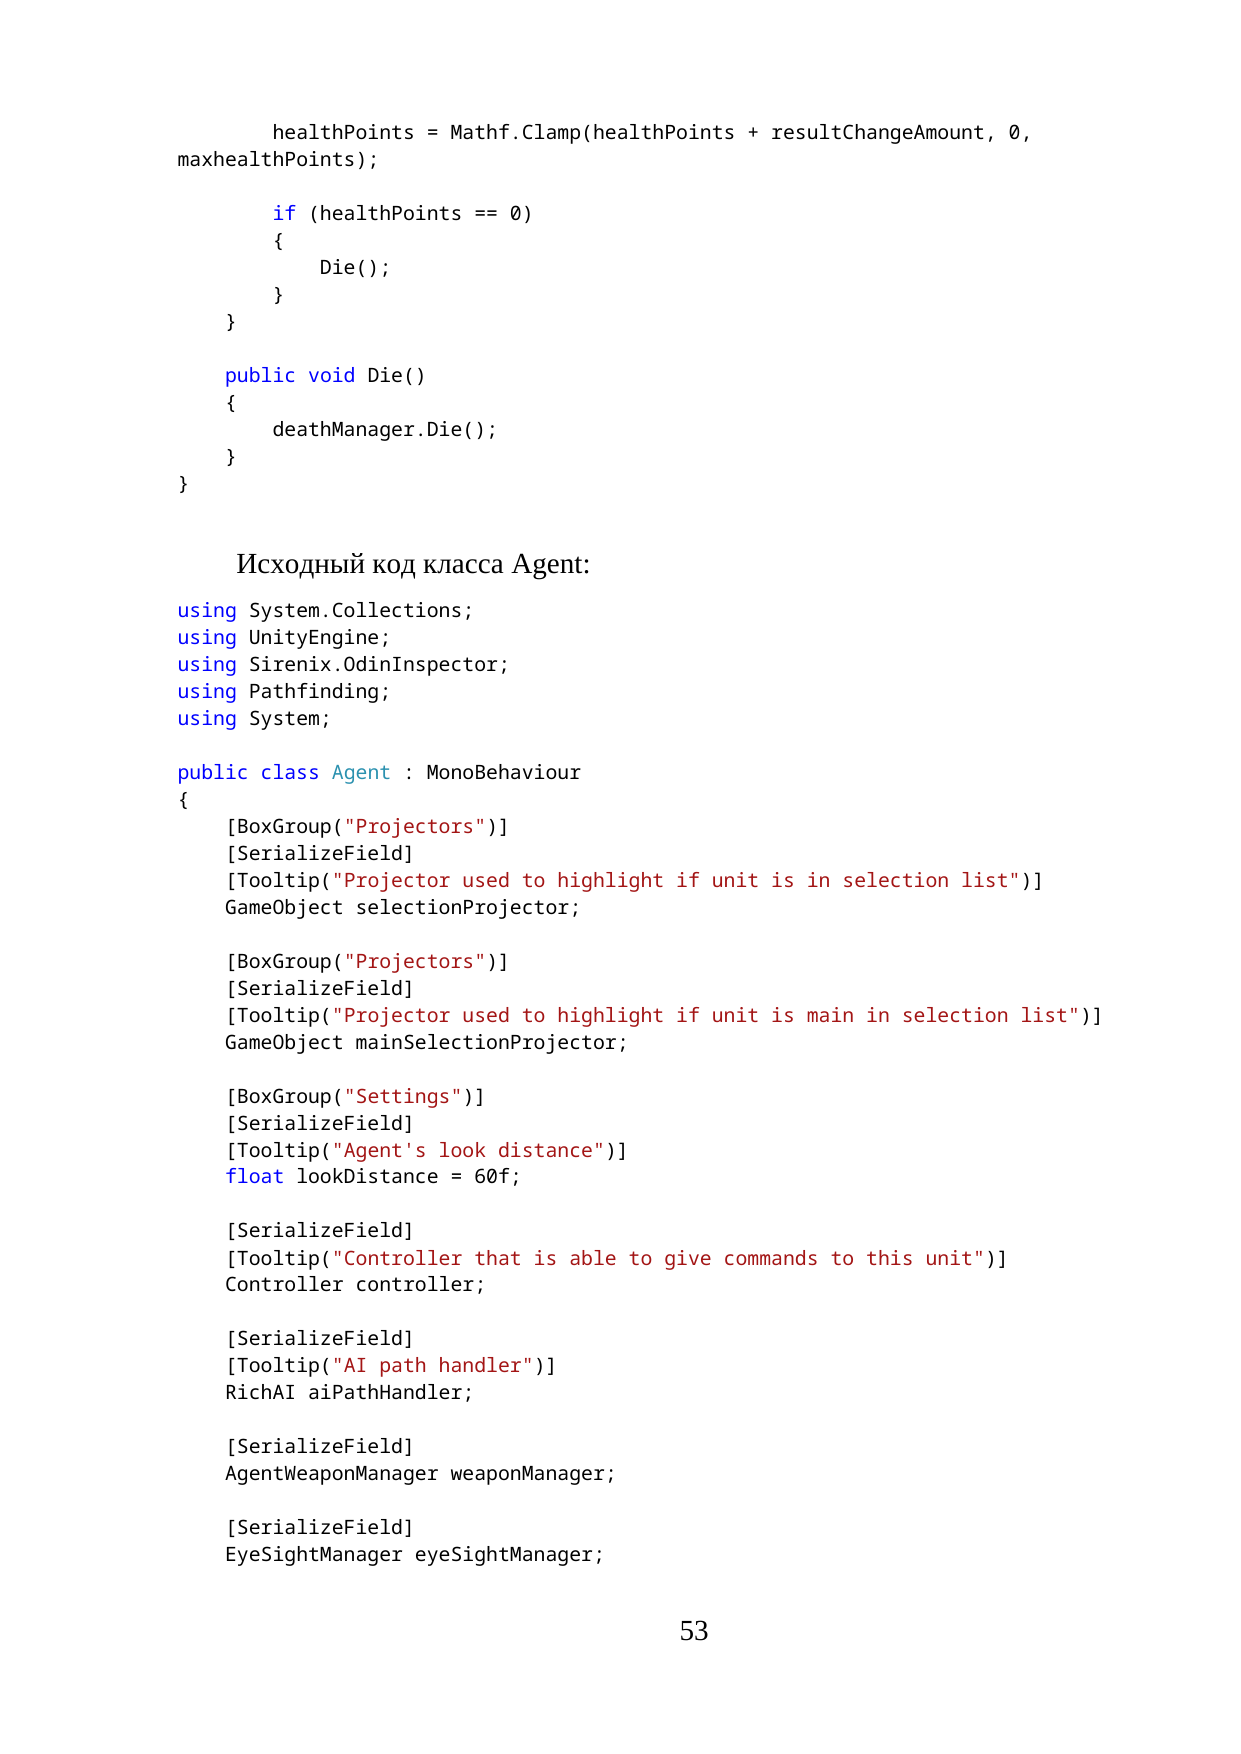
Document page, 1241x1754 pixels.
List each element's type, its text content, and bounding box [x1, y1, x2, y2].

text { [177, 785, 1152, 812]
text using System; [177, 704, 1152, 731]
text { [177, 226, 1152, 253]
text [SerializeField] [177, 1217, 1152, 1244]
text using System.Collections; [177, 596, 1152, 623]
text [BoxGroup("Projectors")] [177, 947, 1152, 974]
text Исходный код класса Agent: [177, 546, 1152, 579]
text [SerializeField] [177, 1109, 1152, 1136]
text [Tooltip("AI path handler")] [177, 1352, 1152, 1379]
text Die(); [177, 253, 1152, 280]
text using Pathfinding; [177, 677, 1152, 704]
text [SerializeField] [177, 1513, 1152, 1541]
text { [177, 388, 1152, 415]
text RichAI aiPathHandler; [177, 1379, 1152, 1406]
text float lookDistance = 60f; [177, 1163, 1152, 1190]
text GameObject mainSelectionProjector; [177, 1028, 1152, 1055]
text Controller controller; [177, 1271, 1152, 1298]
text healthPoints = Mathf.Clamp(healthPoints + resultChangeAmount, 0, maxhealthPoints); [177, 118, 1152, 172]
text [SerializeField] [177, 974, 1152, 1001]
text [Tooltip("Projector used to highlight if unit is in selection list")] [177, 866, 1152, 893]
text } [177, 280, 1152, 307]
text AgentWeaponManager weaponManager; [177, 1459, 1152, 1487]
text deathManager.Die(); [177, 415, 1152, 442]
text } [177, 442, 1152, 469]
text [Tooltip("Controller that is able to give commands to this unit")] [177, 1244, 1152, 1271]
text [BoxGroup("Settings")] [177, 1082, 1152, 1109]
text [SerializeField] [177, 839, 1152, 866]
text [BoxGroup("Projectors")] [177, 812, 1152, 839]
text } [177, 307, 1152, 334]
text [SerializeField] [177, 1325, 1152, 1352]
text } [177, 469, 1152, 496]
text public class Agent : MonoBehaviour [177, 758, 1152, 785]
text [SerializeField] [177, 1433, 1152, 1459]
text GameObject selectionProjector; [177, 893, 1152, 920]
text EyeSightManager eyeSightManager; [177, 1541, 1152, 1567]
text if (healthPoints == 0) [177, 199, 1152, 226]
text public void Die() [177, 361, 1152, 388]
text [Tooltip("Projector used to highlight if unit is main in selection list")] [177, 1001, 1152, 1028]
text [Tooltip("Agent's look distance")] [177, 1136, 1152, 1163]
text using UnityEngine; [177, 623, 1152, 650]
text using Sirenix.OdinInspector; [177, 650, 1152, 677]
